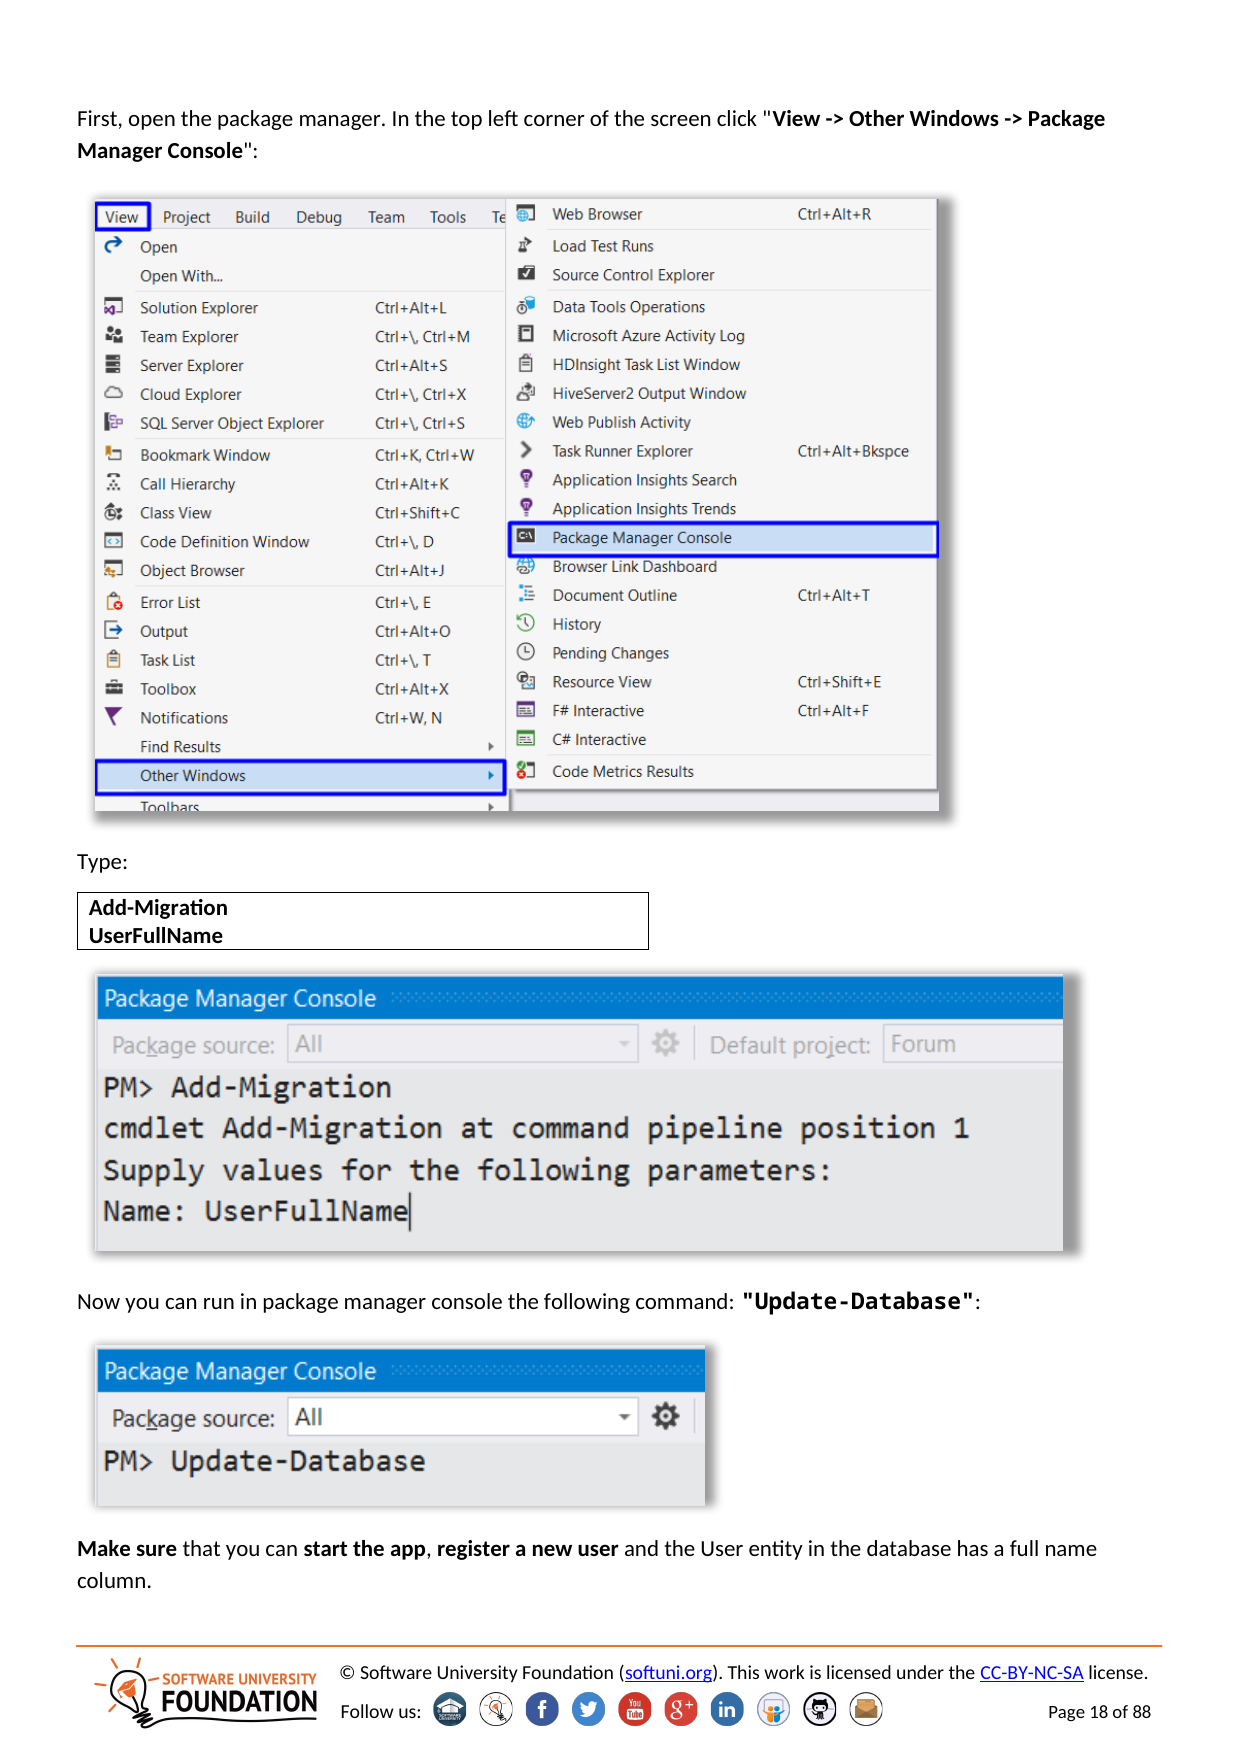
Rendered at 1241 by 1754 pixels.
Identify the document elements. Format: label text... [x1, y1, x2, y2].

picture [664, 1692, 698, 1726]
picture [757, 1692, 790, 1726]
picture [618, 1692, 652, 1726]
picture [525, 1692, 559, 1726]
picture [95, 974, 1063, 1251]
text Type: [77, 847, 1163, 876]
text First, open the package manager. In the top left corner of the screen click "View -> Other Windows -> Package Manager Console": [77, 104, 1163, 164]
picture [479, 1692, 513, 1726]
picture [95, 1345, 705, 1506]
picture [433, 1692, 467, 1726]
picture [849, 1692, 883, 1726]
text Make sure that you can start the app, register a new user and the User entity in the database has a full name column. [77, 1534, 1163, 1594]
picture [710, 1692, 744, 1726]
picture [572, 1692, 605, 1726]
picture [93, 1656, 317, 1729]
picture [95, 199, 939, 811]
picture [803, 1692, 837, 1726]
text Now you can run in package manager console the following command: "Update-Database": [77, 1285, 1163, 1316]
